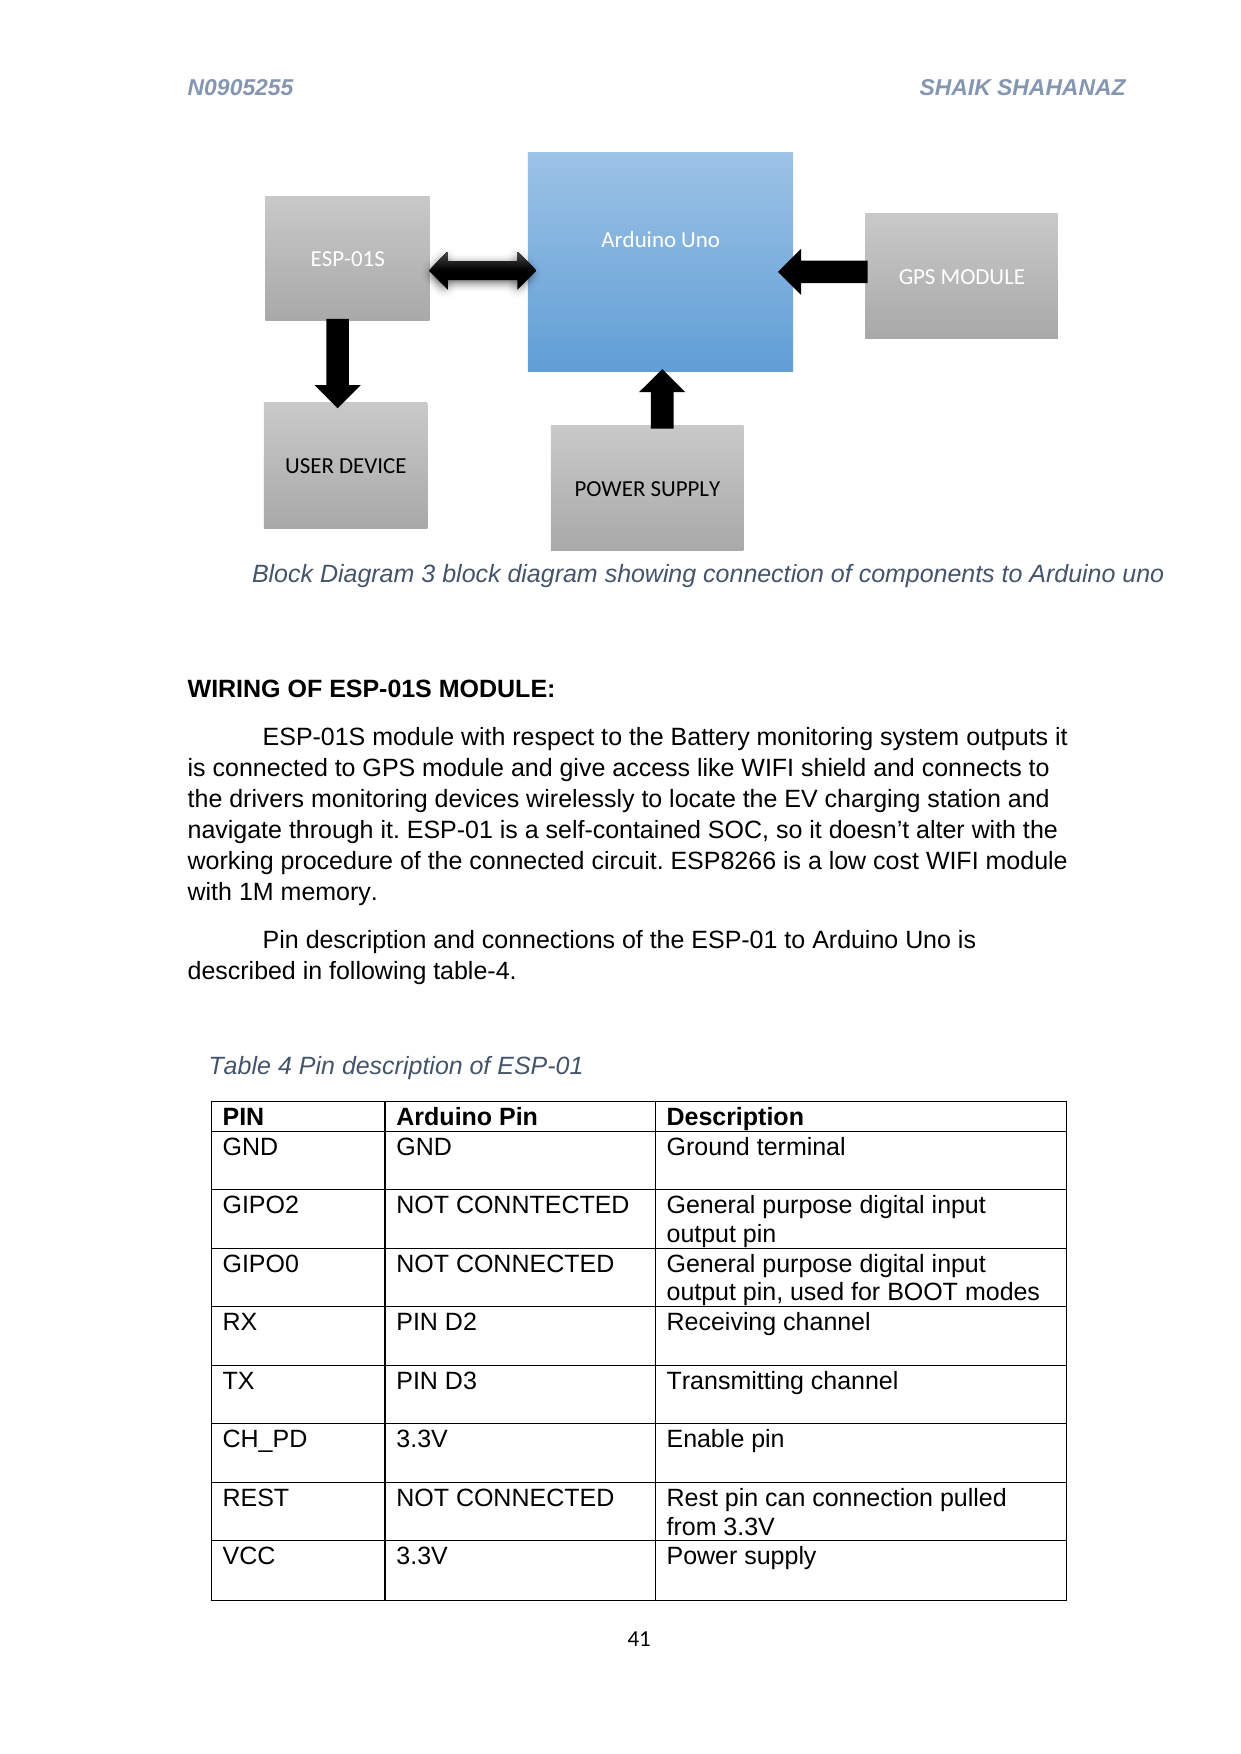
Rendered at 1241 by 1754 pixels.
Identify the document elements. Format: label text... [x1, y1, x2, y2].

table_cell Enable pin [656, 1424, 1066, 1482]
table_cell NOT CONNECTED [386, 1249, 655, 1306]
table_cell Receiving channel [656, 1307, 1066, 1365]
table_cell NOT CONNECTED [386, 1483, 655, 1540]
table_cell 3.3V [386, 1424, 655, 1482]
table_cell Transmitting channel [656, 1366, 1066, 1423]
table_cell PIN D3 [386, 1366, 655, 1423]
text WIRING OF ESP-01S MODULE: [187, 674, 1090, 703]
table_cell GIPO0 [212, 1249, 384, 1306]
table_cell VCC [212, 1541, 384, 1599]
table_cell GIPO2 [212, 1190, 384, 1248]
table_cell REST [212, 1483, 384, 1540]
table_header Arduino Pin [386, 1102, 655, 1131]
table_cell GND [212, 1132, 384, 1189]
table_cell CH_PD [212, 1424, 384, 1482]
table_cell GND [386, 1132, 655, 1189]
table_cell NOT CONNTECTED [386, 1190, 655, 1248]
table_header Description [656, 1102, 1066, 1131]
text ESP-01S module with respect to the Battery monitoring system outputs it is connected to GPS module and give access like WIFI shield and connects to the drivers monitoring devices wirelessly to locate the EV charging station and navigate through it. ESP-01 is a self-contained SOC, so it doesn’t alter with the working procedure of the connected circuit. ESP8266 is a low cost WIFI module with 1M memory. [187, 722, 1090, 906]
table_cell General purpose digital input output pin, used for BOOT modes [656, 1249, 1066, 1306]
text Pin description and connections of the ESP-01 to Arduino Uno is described in following table-4. [187, 925, 1090, 984]
table_cell General purpose digital input output pin [656, 1190, 1066, 1248]
table_cell Ground terminal [656, 1132, 1066, 1189]
table_cell Rest pin can connection pulled from 3.3V [656, 1483, 1066, 1540]
table_header PIN [212, 1102, 384, 1131]
table_cell 3.3V [386, 1541, 655, 1599]
table_cell Power supply [656, 1541, 1066, 1599]
table_cell TX [212, 1366, 384, 1423]
table_cell PIN D2 [386, 1307, 655, 1365]
text Table 4 Pin description of ESP-01 [187, 1051, 1090, 1080]
table_cell RX [212, 1307, 384, 1365]
